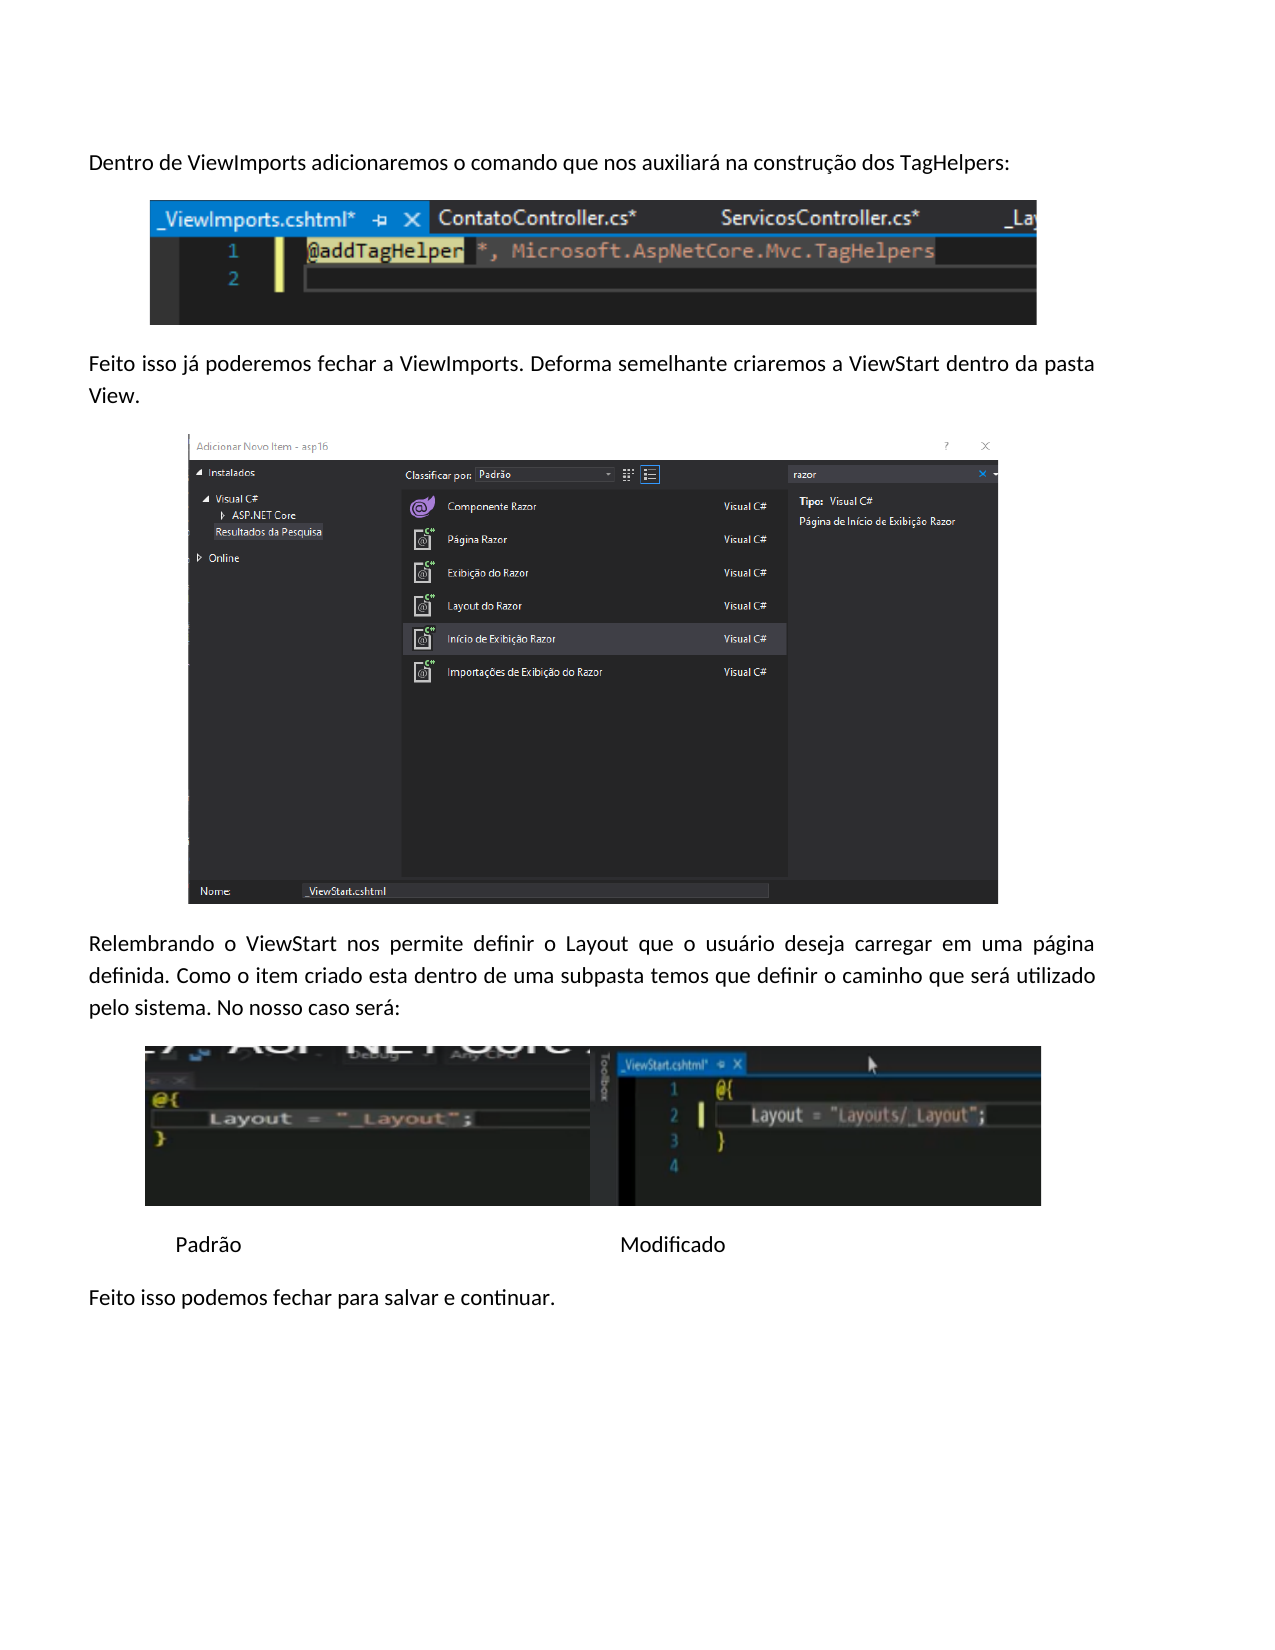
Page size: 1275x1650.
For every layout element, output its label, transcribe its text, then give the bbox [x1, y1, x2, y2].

text Feito isso já poderemos fechar a ViewImports. Deforma semelhante criaremos a ViewStart dentro da pasta View. [88, 349, 1098, 410]
picture [145, 1046, 1042, 1206]
picture [188, 434, 999, 904]
text Feito isso podemos fechar para salvar e continuar. [88, 1283, 1098, 1311]
text Relembrando o ViewStart nos permite definir o Layout que o usuário deseja carregar em uma página definida. Como o item criado esta dentro de uma subpasta temos que definir o caminho que será utilizado pelo sistema. No nosso caso será: [88, 929, 1098, 1021]
text Padrão Modificado [88, 1230, 1098, 1258]
picture [149, 200, 1037, 325]
text Dentro de ViewImports adicionaremos o comando que nos auxiliará na construção dos TagHelpers: [88, 148, 1098, 176]
